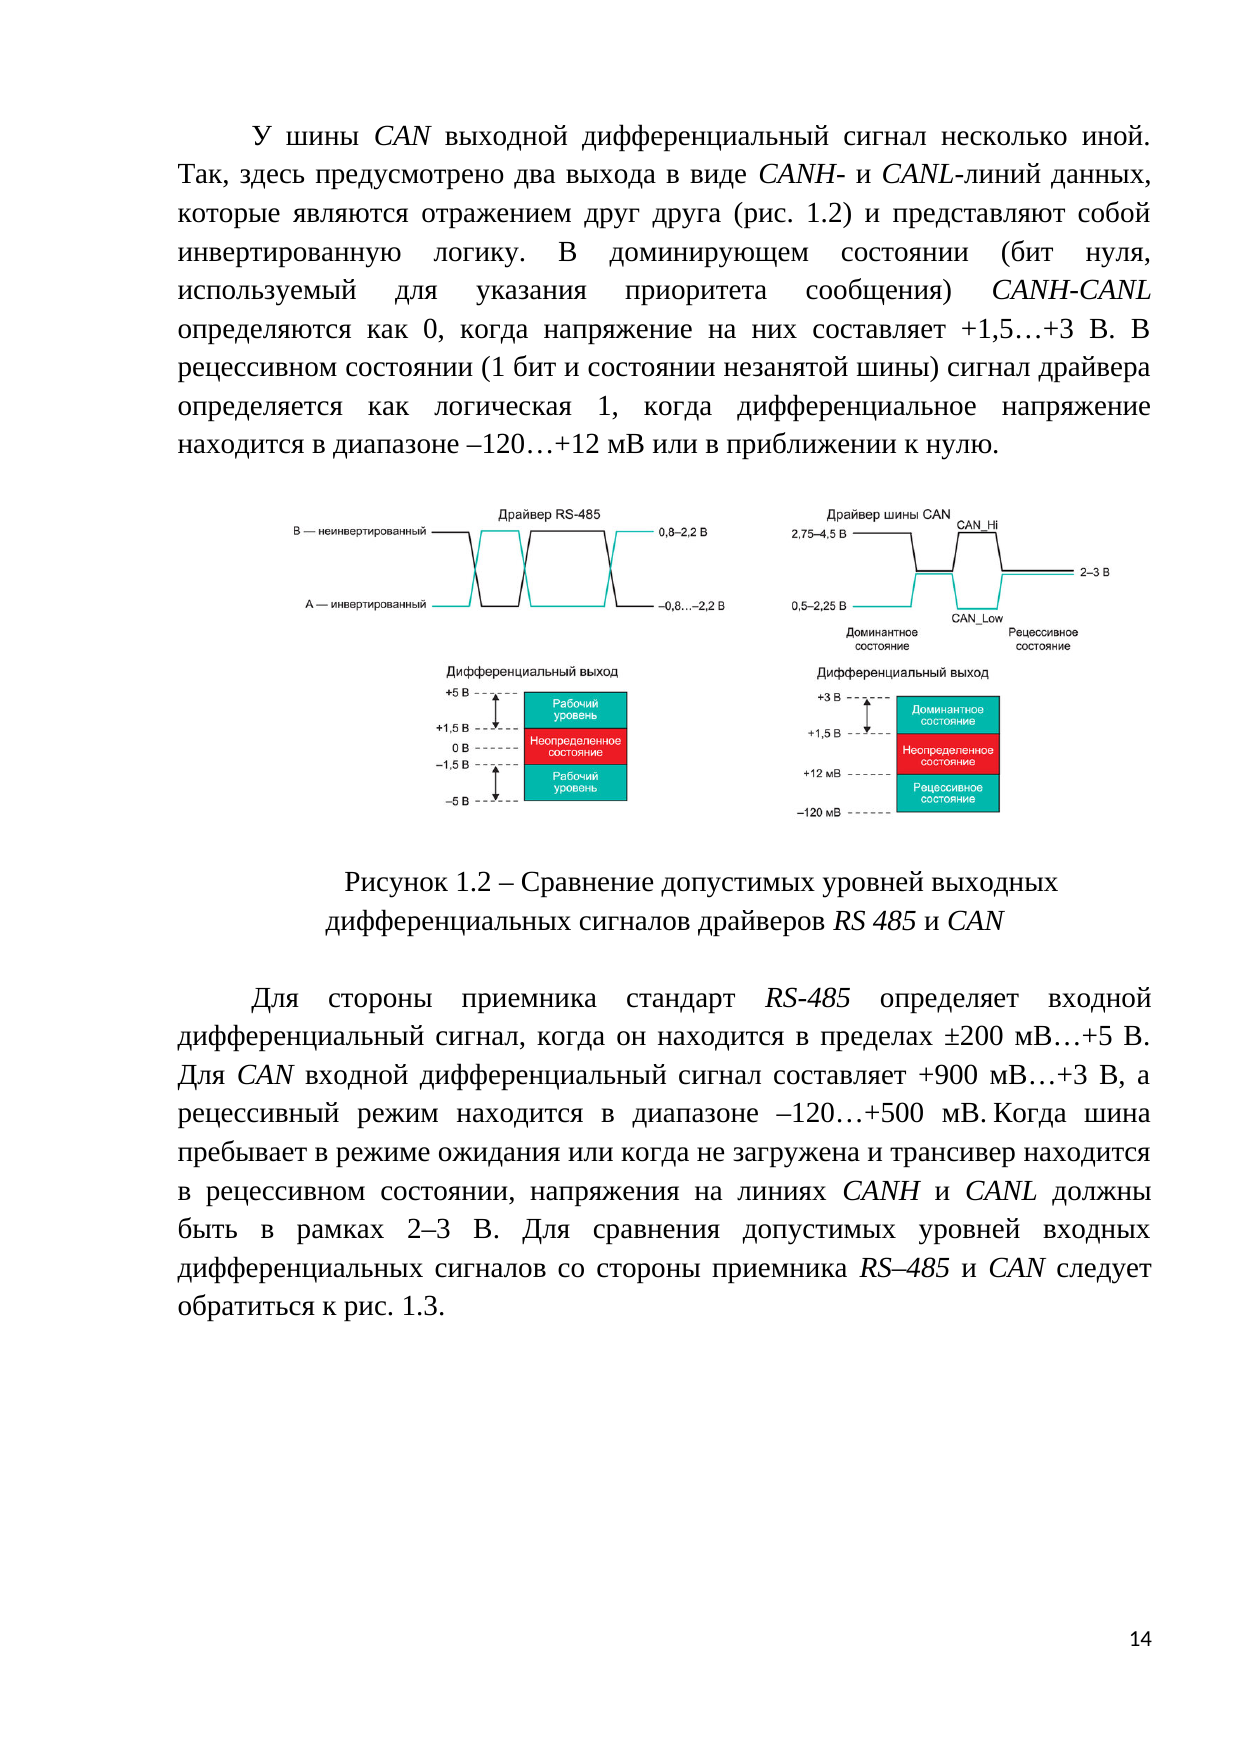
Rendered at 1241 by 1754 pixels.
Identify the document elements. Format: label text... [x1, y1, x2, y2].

text Рисунок 1.2 – Сравнение допустимых уровней выходных дифференциальных сигналов драйверов RS 485 и CAN [177, 864, 1152, 936]
text У шины CAN выходной дифференциальный сигнал несколько иной. Так, здесь предусмотрено два выхода в виде CANH- и CANL-линий данных, которые являются отражением друг друга (рис. 1.2) и представляют собой инвертированную логику. В доминирующем состоянии (бит нуля, используемый для указания приоритета сообщения) CANH-CANL определяются как 0, когда напряжение на них составляет +1,5…+3 В. В рецессивном состоянии (1 бит и состоянии незанятой шины) сигнал драйвера определяется как логическая 1, когда дифференциальное напряжение находится в диапазоне –120…+12 мВ или в приближении к нулю. [177, 118, 1152, 460]
picture [280, 503, 1123, 822]
text Для стороны приемника стандарт RS-485 определяет входной дифференциальный сигнал, когда он находится в пределах ±200 мВ…+5 В. Для CAN входной дифференциальный сигнал составляет +900 мВ…+3 В, а рецессивный режим находится в диапазоне –120…+500 мВ. Когда шина пребывает в режиме ожидания или когда не загружена и трансивер находится в рецессивном состоянии, напряжения на линиях CANH и CANL должны быть в рамках 2–3 В. Для сравнения допустимых уровней входных дифференциальных сигналов со стороны приемника RS–485 и CAN следует обратиться к рис. 1.3. [177, 980, 1152, 1322]
